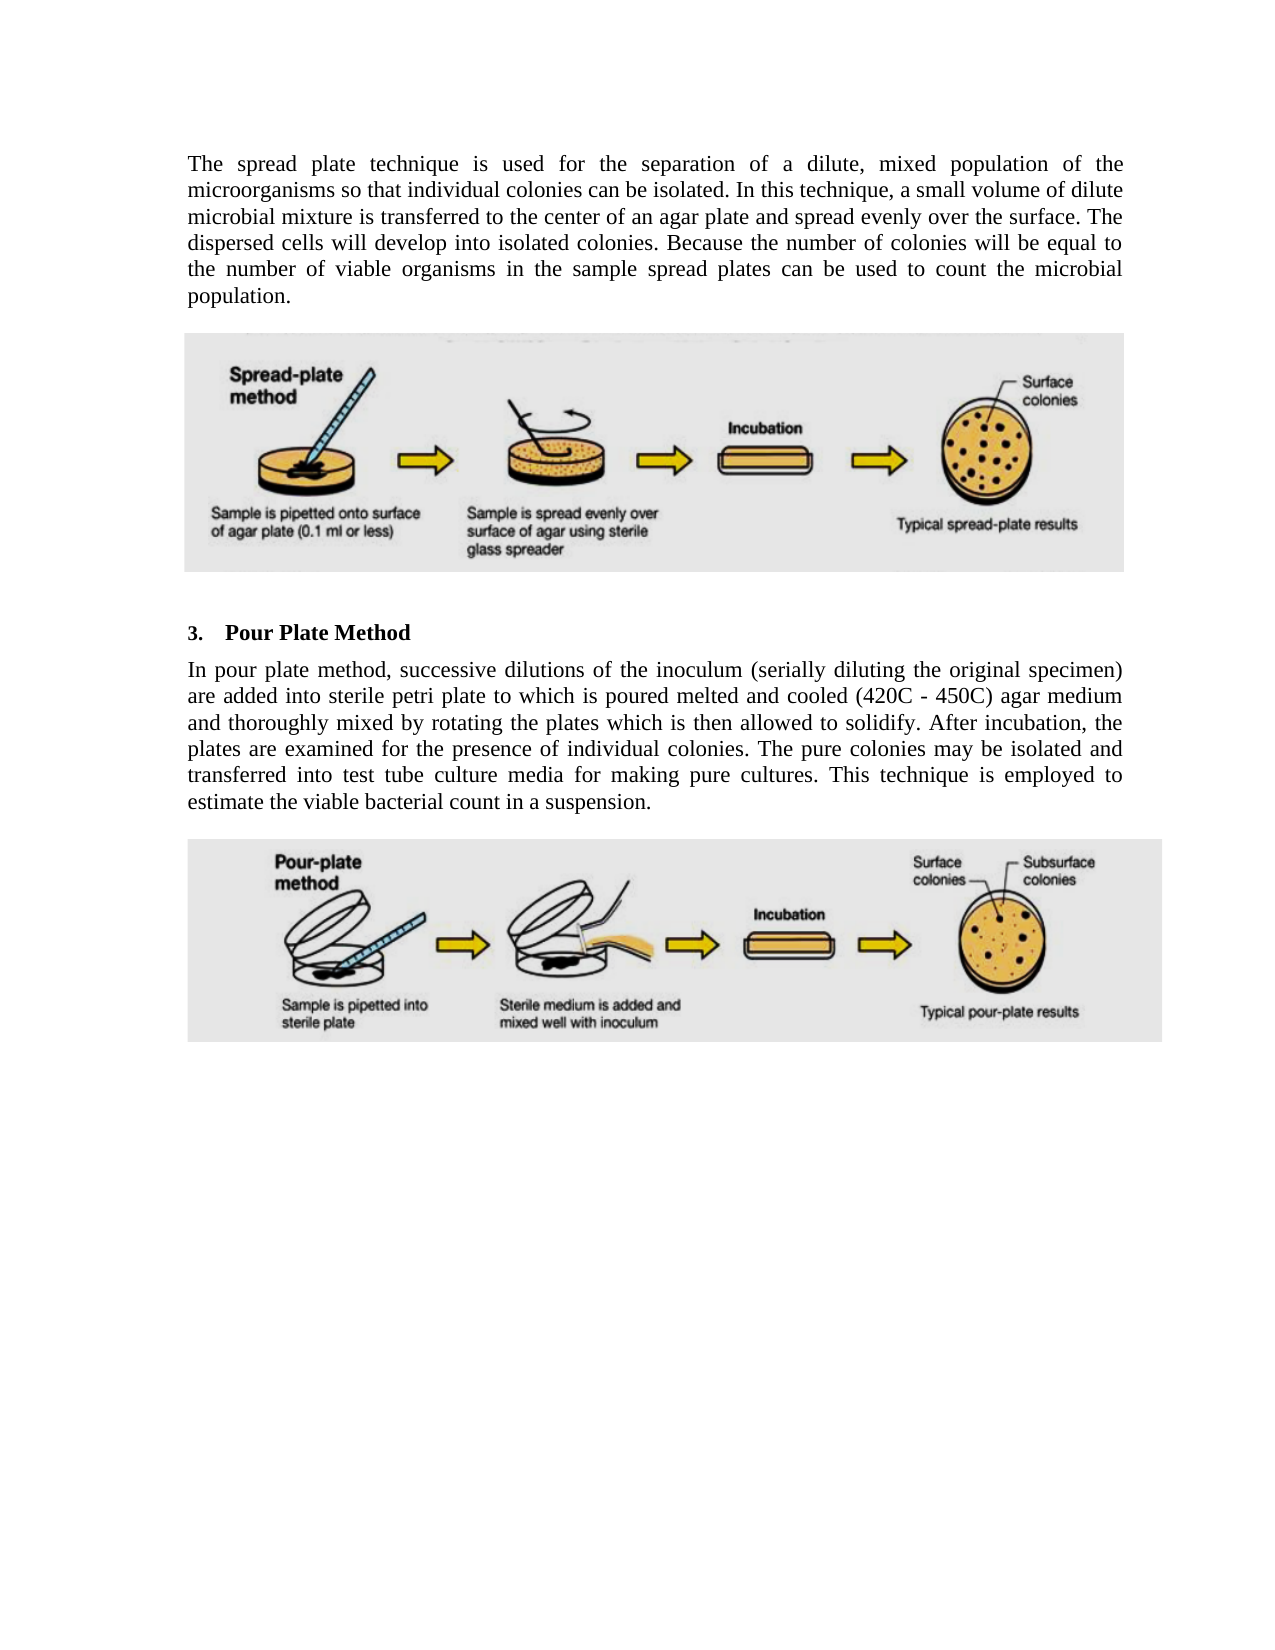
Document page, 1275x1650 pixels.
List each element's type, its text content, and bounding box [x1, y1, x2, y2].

text In pour plate method, successive dilutions of the inoculum (serially diluting the original specimen) are added into sterile petri plate to which is poured melted and cooled (420C - 450C) agar medium and thoroughly mixed by rotating the plates which is then allowed to solidify. After incubation, the plates are examined for the presence of individual colonies. The pure colonies may be isolated and transferred into test tube culture media for making pure cultures. This technique is employed to estimate the viable bacterial count in a suspension. [187, 656, 1125, 814]
list Pour Plate Method [187, 619, 1125, 646]
picture [187, 839, 1163, 1042]
picture [184, 333, 1124, 572]
text The spread plate technique is used for the separation of a dilute, mixed population of the microorganisms so that individual colonies can be isolated. In this technique, a small volume of dilute microbial mixture is transferred to the center of an agar plate and spread evenly over the surface. The dispersed cells will develop into isolated colonies. Because the number of colonies will be equal to the number of viable organisms in the sample spread plates can be used to count the microbial population. [187, 150, 1125, 308]
